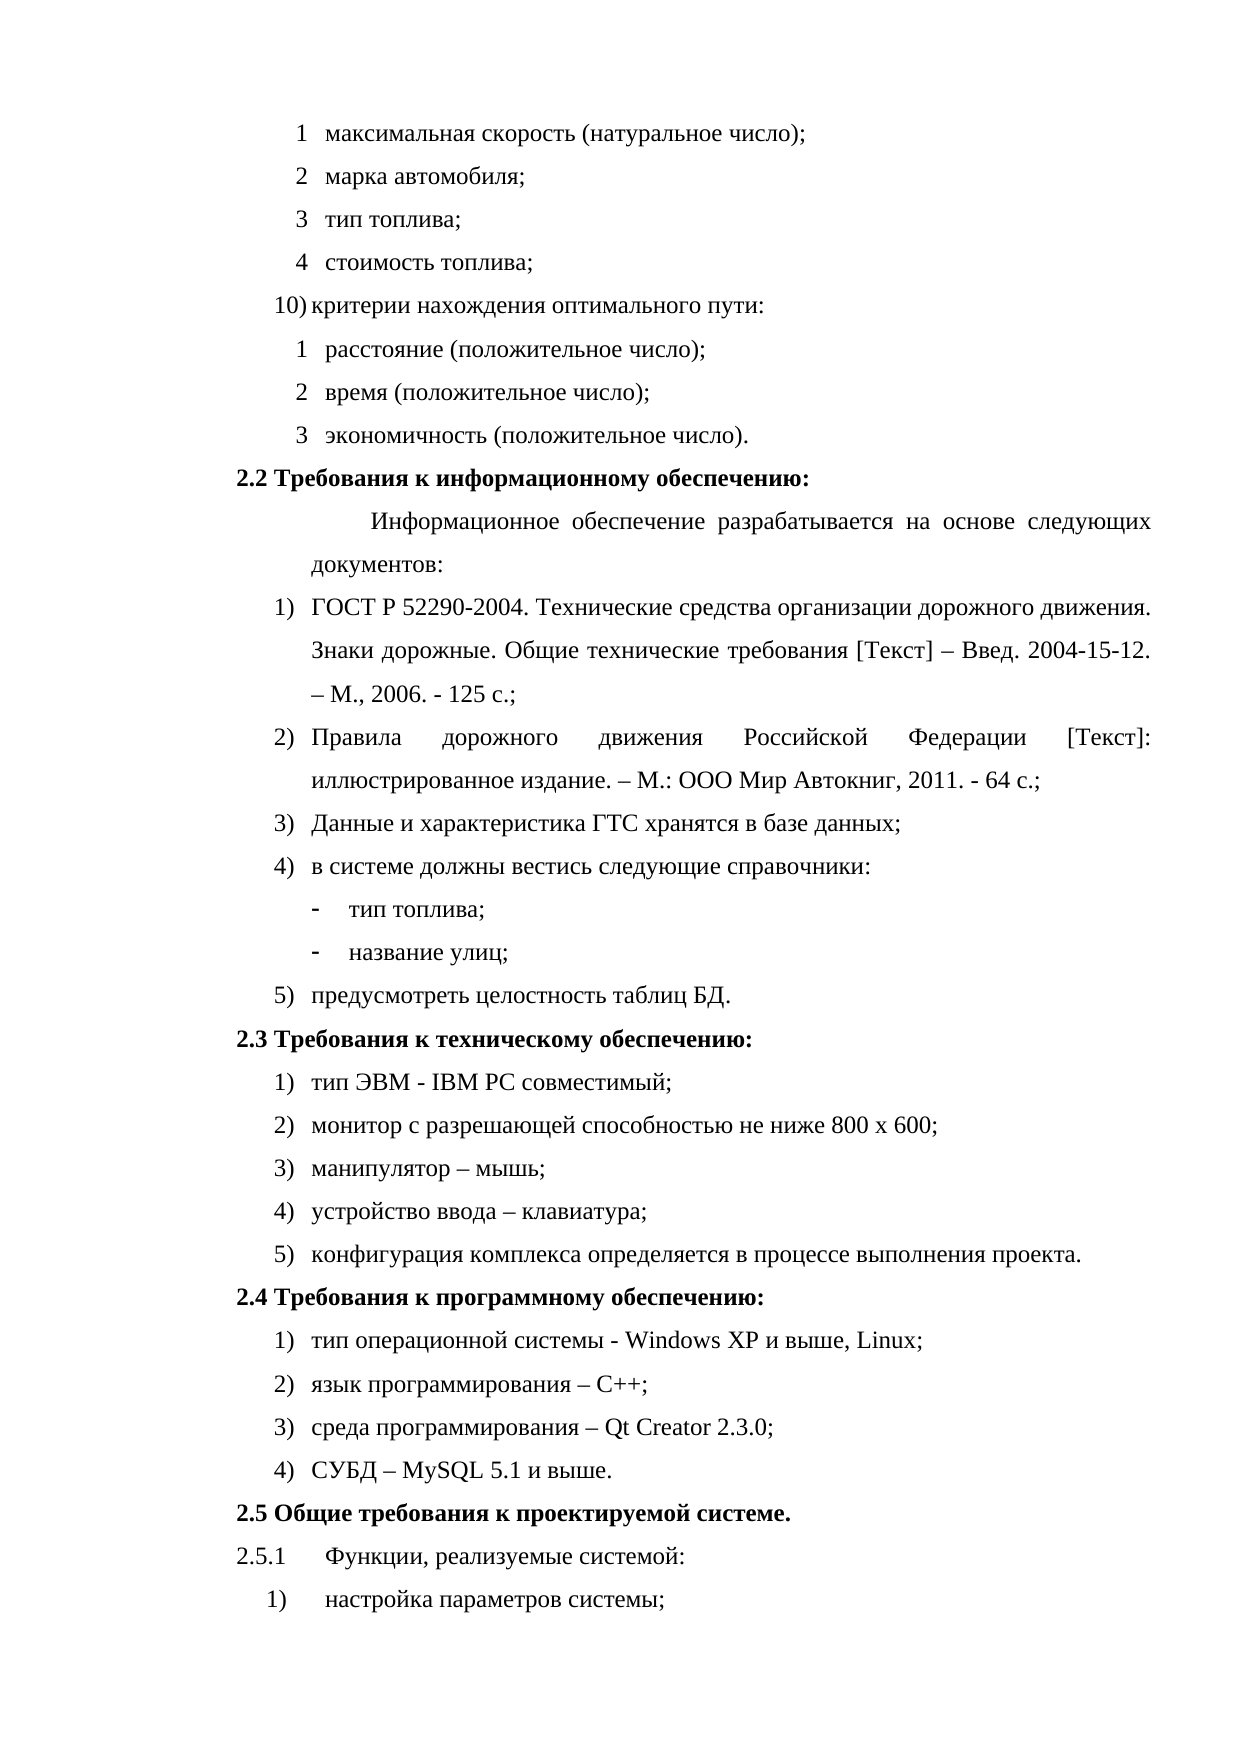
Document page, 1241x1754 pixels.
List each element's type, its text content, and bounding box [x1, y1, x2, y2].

list тип операционной системы - Windows XP и выше, Linux; [274, 1326, 1152, 1354]
list тип ЭВМ - IBM PC совместимый; [274, 1067, 1152, 1096]
list тип топлива; [311, 894, 1152, 923]
list Правила дорожного движения Российской Федерации [Текст]: иллюстрированное издание. – М.: ООО Мир Автокниг, 2011. - 64 с.; [274, 722, 1152, 794]
text 2.4 Требования к программному обеспечению: [236, 1282, 1152, 1311]
list критерии нахождения оптимального пути: [274, 291, 1152, 319]
list среда программирования – Qt Creator 2.3.0; [274, 1412, 1152, 1441]
list монитор с разрешающей способностью не ниже 800 х 600; [274, 1110, 1152, 1139]
list тип топлива; [295, 204, 1152, 233]
list манипулятор – мышь; [274, 1153, 1152, 1182]
list название улиц; [311, 937, 1152, 966]
list конфигурация комплекса определяется в процессе выполнения проекта. [274, 1239, 1152, 1268]
text 2.5 Общие требования к проектируемой системе. [236, 1498, 1152, 1527]
text 2.3 Требования к техническому обеспечению: [236, 1024, 1152, 1052]
list настройка параметров системы; [266, 1584, 1152, 1613]
list в системе должны вестись следующие справочники: [274, 851, 1152, 880]
list язык программирования – C++; [274, 1369, 1152, 1397]
list устройство ввода – клавиатура; [274, 1196, 1152, 1225]
list максимальная скорость (натуральное число); [295, 118, 1152, 147]
list время (положительное число); [295, 377, 1152, 406]
list марка автомобиля; [295, 161, 1152, 190]
list Данные и характеристика ГТС хранятся в базе данных; [274, 808, 1152, 837]
list ГОСТ Р 52290-2004. Технические средства организации дорожного движения. Знаки дорожные. Общие технические требования [Текст] – Введ. 2004-15-12. – М., 2006. - 125 с.; [274, 592, 1152, 707]
list стоимость топлива; [295, 247, 1152, 276]
text 2.2 Требования к информационному обеспечению: [236, 463, 1152, 492]
list предусмотреть целостность таблиц БД. [274, 981, 1152, 1009]
list расстояние (положительное число); [295, 334, 1152, 362]
text Информационное обеспечение разрабатывается на основе следующих документов: [311, 506, 1152, 578]
text 2.5.1 Функции, реализуемые системой: [236, 1541, 1152, 1570]
list экономичность (положительное число). [295, 420, 1152, 449]
list СУБД – MySQL 5.1 и выше. [274, 1455, 1152, 1484]
